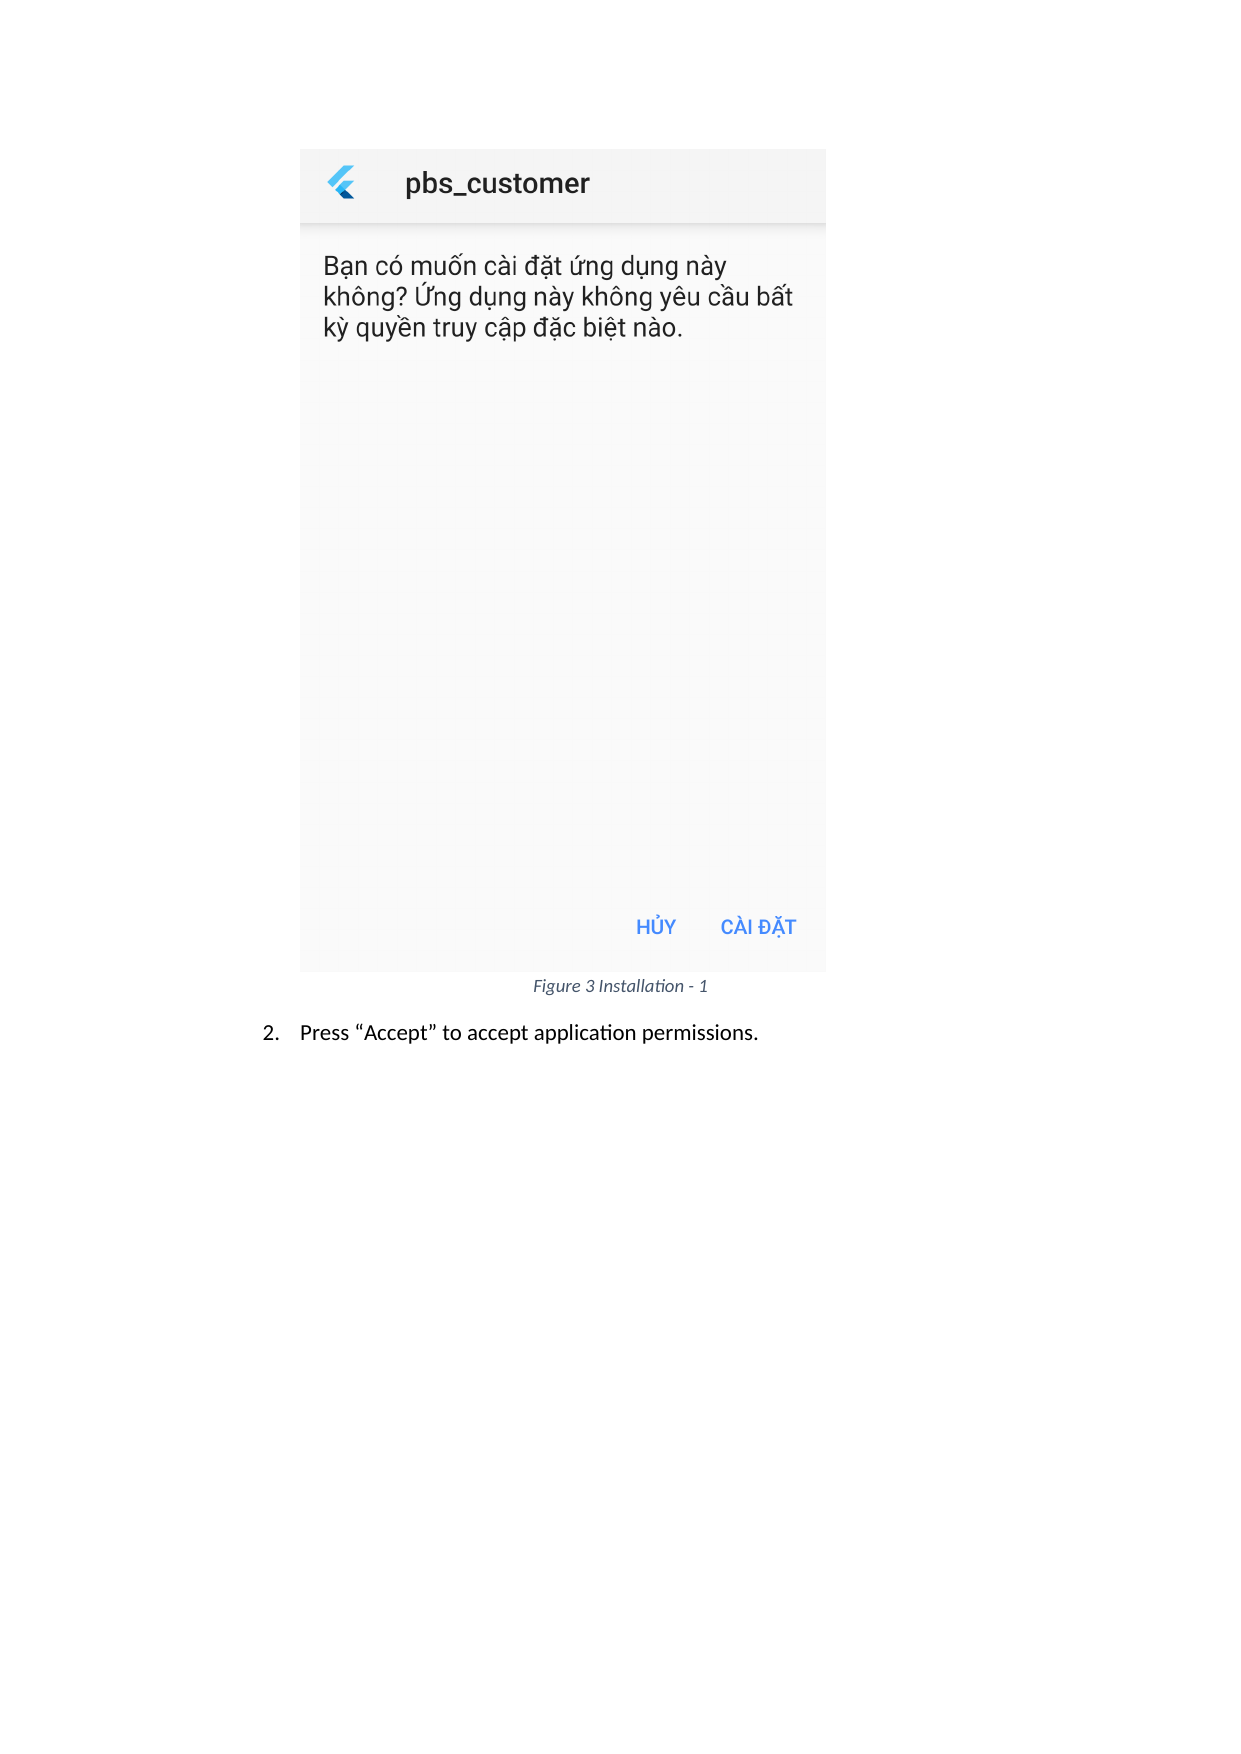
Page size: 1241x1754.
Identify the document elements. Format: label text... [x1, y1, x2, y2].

list Press “Accept” to accept application permissions. [262, 1018, 1093, 1046]
text Figure 3 Installation - 1 [150, 974, 1093, 997]
picture [300, 149, 826, 972]
